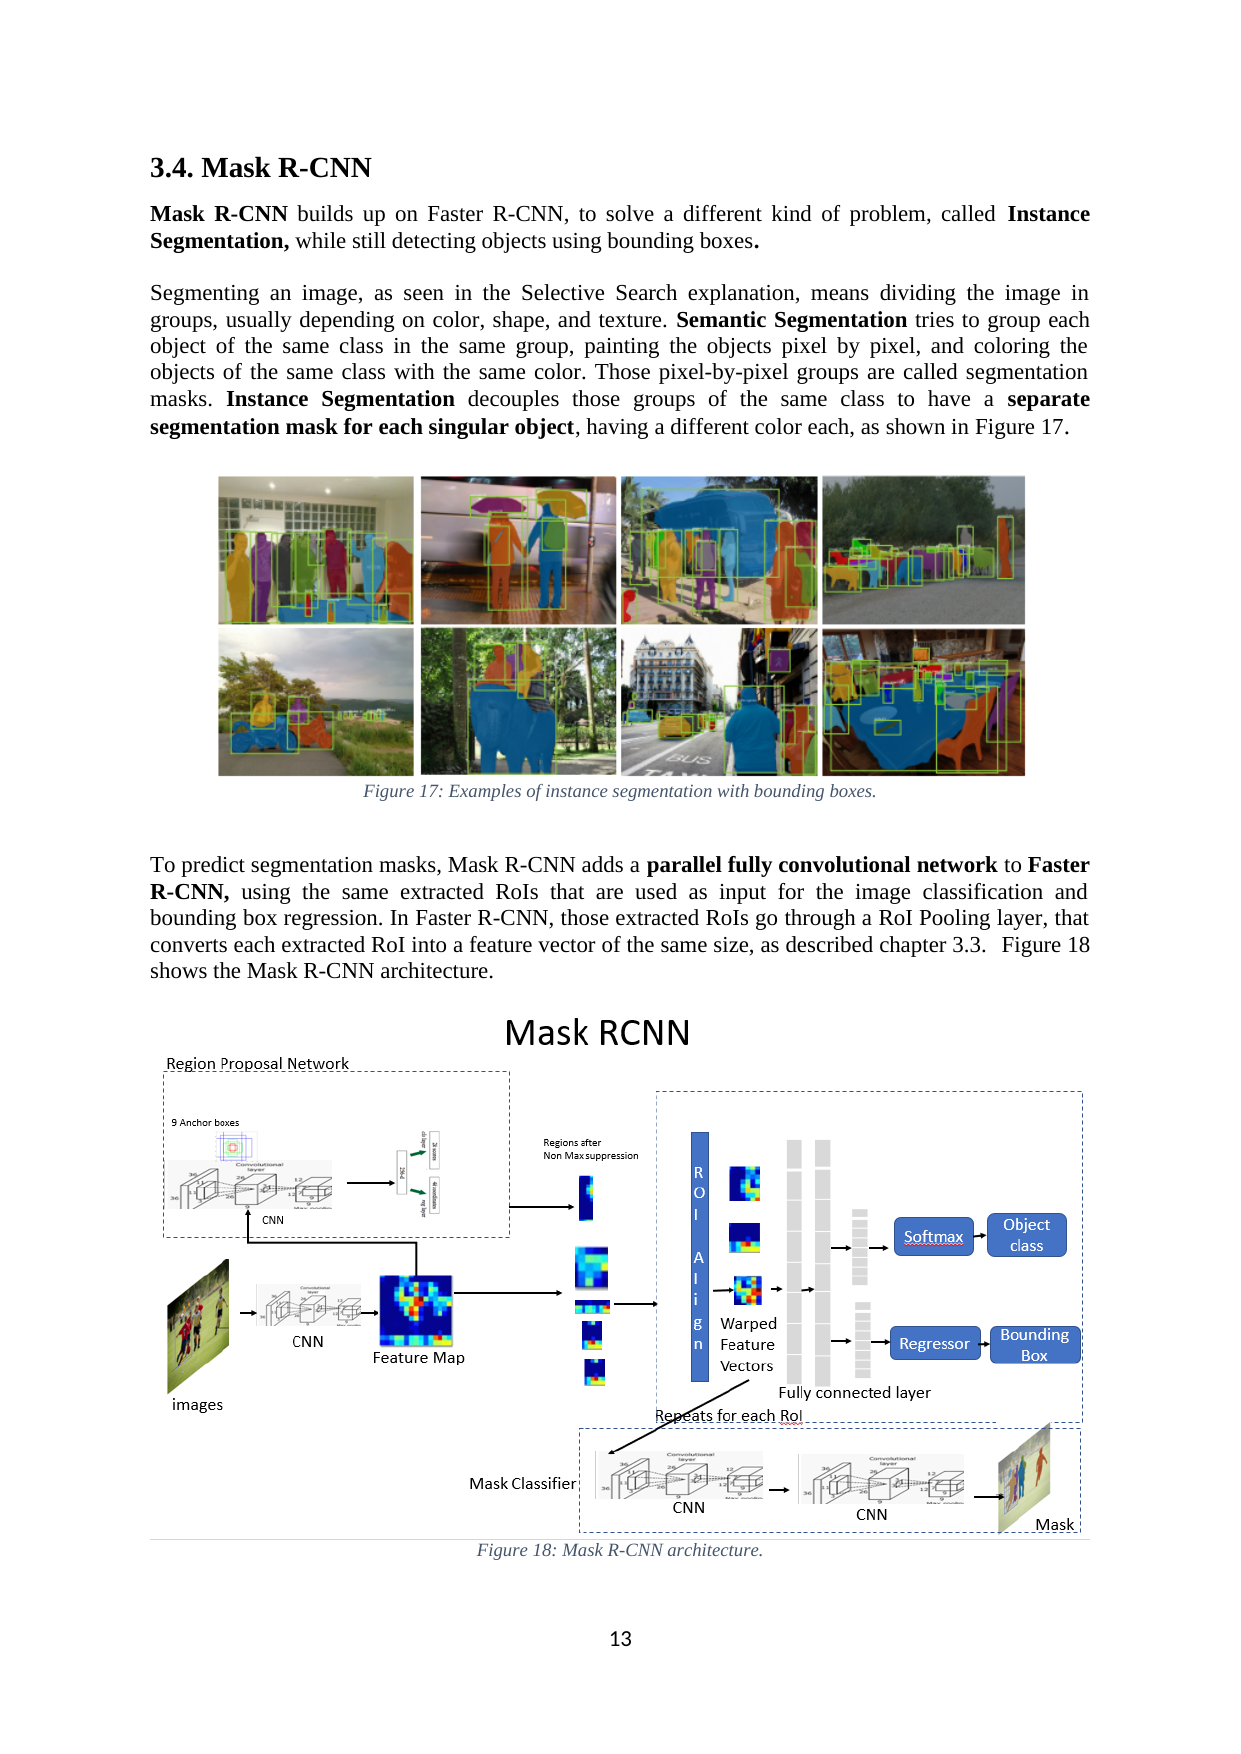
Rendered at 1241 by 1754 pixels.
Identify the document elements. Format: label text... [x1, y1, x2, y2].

subtitle 3.4. Mask R-CNN [150, 150, 1090, 183]
text Segmenting an image, as seen in the Selective Search explanation, means dividing the image in groups, usually depending on color, shape, and texture. Semantic Segmentation tries to group each object of the same class in the same group, painting the objects pixel by pixel, and coloring the objects of the same class with the same color. Those pixel-by-pixel groups are called segmentation masks. Instance Segmentation decouples those groups of the same class to have a separate segmentation mask for each singular object, having a different color each, as shown in Figure 17. [150, 279, 1090, 440]
text Mask R-CNN builds up on Faster R-CNN, to solve a different kind of problem, called Instance Segmentation, while still detecting objects using bounding boxes. [150, 200, 1090, 253]
picture [150, 1012, 1091, 1540]
text Figure 18: Mask R-CNN architecture. [150, 1540, 1090, 1561]
text To predict segmentation masks, Mask R-CNN adds a parallel fully convolutional network to Faster R-CNN, using the same extracted RoIs that are used as input for the image classification and bounding box regression. In Faster R-CNN, those extracted RoIs go through a RoI Pooling layer, that converts each extracted RoI into a feature vector of the same size, as described chapter 3.3. Figure 18 shows the Mask R-CNN architecture. [150, 852, 1090, 983]
text Figure 17: Examples of instance segmentation with bounding boxes. [150, 780, 1090, 802]
picture [210, 468, 1030, 781]
